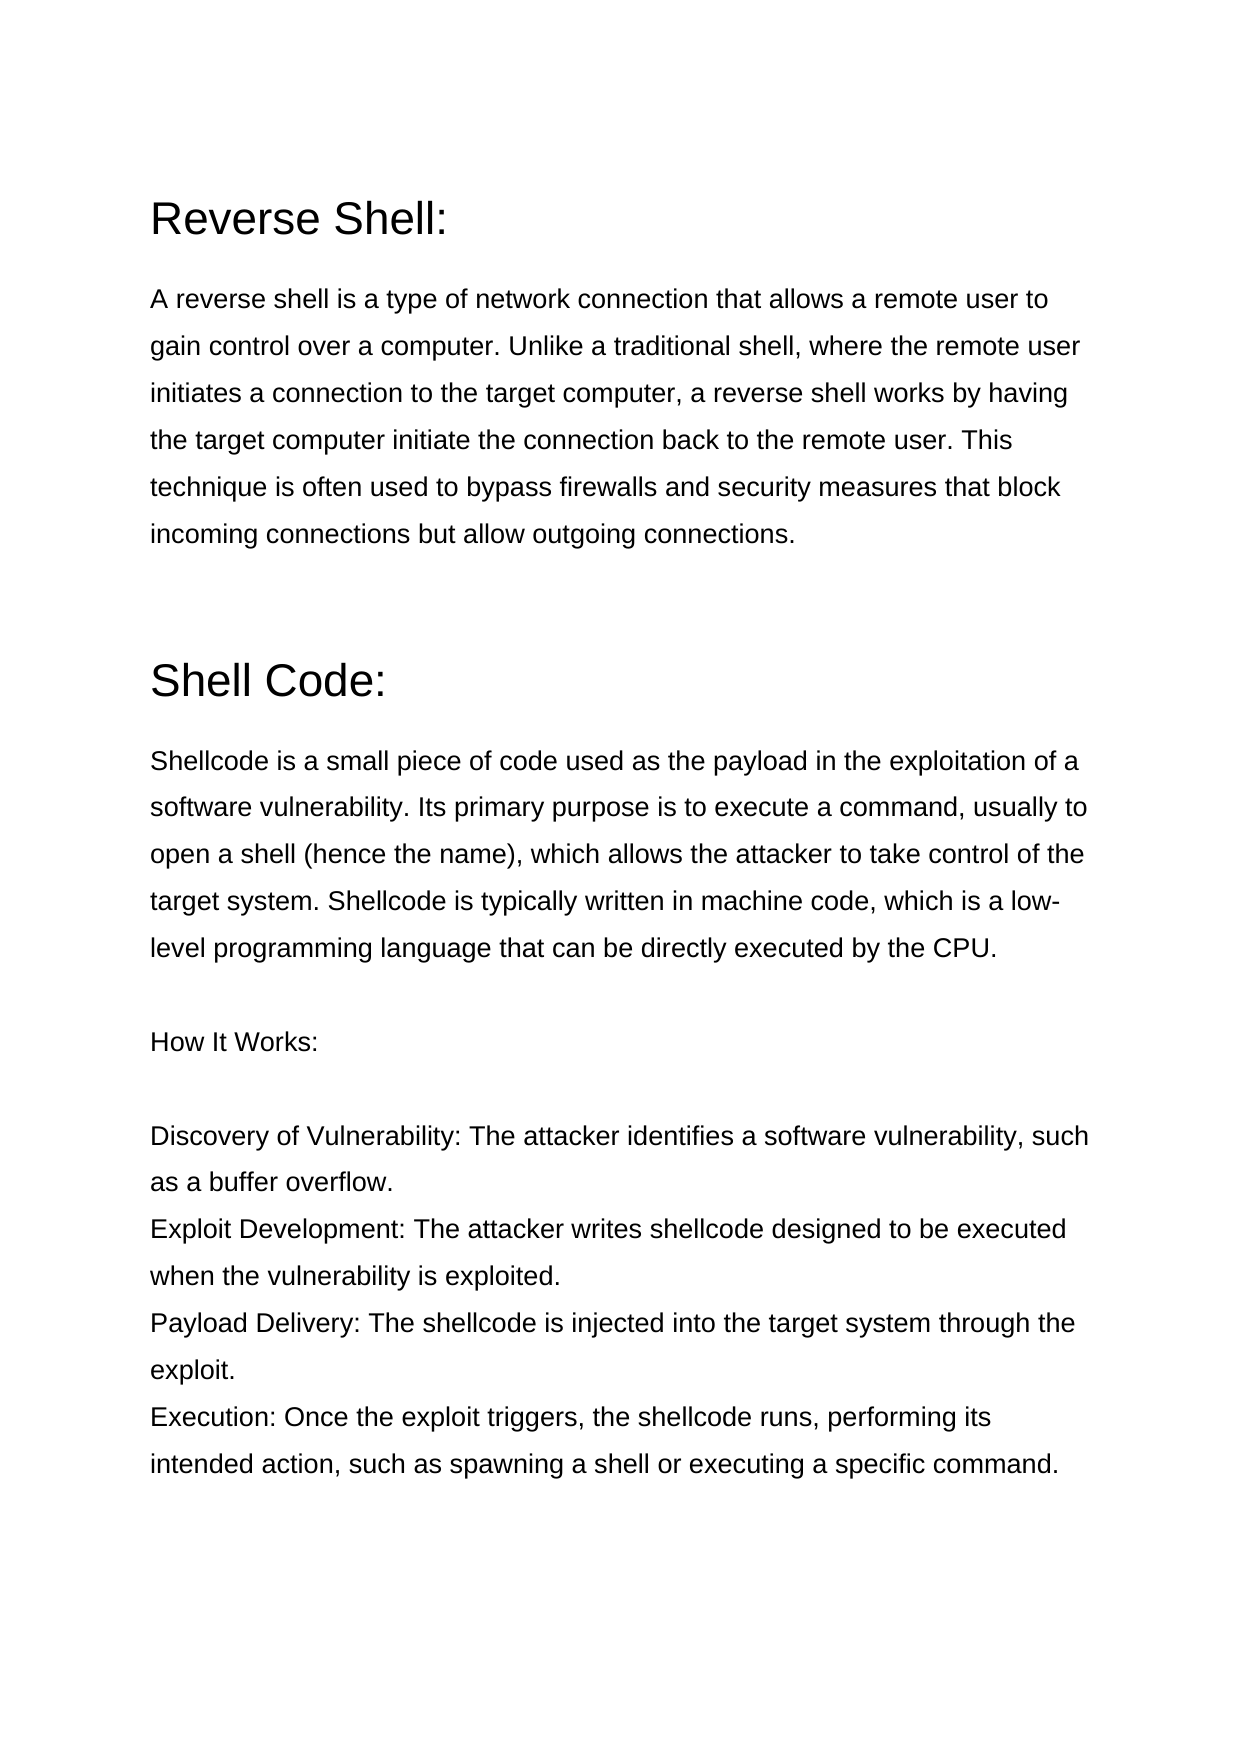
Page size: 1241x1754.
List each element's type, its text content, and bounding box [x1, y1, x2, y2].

text Shellcode is a small piece of code used as the payload in the exploitation of a software vulnerability. Its primary purpose is to execute a command, usually to open a shell (hence the name), which allows the attacker to take control of the target system. Shellcode is typically written in machine code, which is a low-level programming language that can be directly executed by the CPU. [150, 744, 1090, 963]
text How It Works: [150, 1026, 1090, 1057]
text A reverse shell is a type of network connection that allows a remote user to gain control over a computer. Unlike a traditional shell, where the remote user initiates a connection to the target computer, a reverse shell works by having the target computer initiate the connection back to the remote user. This technique is often used to bypass firewalls and security measures that block incoming connections but allow outgoing connections. [150, 283, 1090, 549]
text Payload Delivery: The shellcode is injected into the target system through the exploit. [150, 1307, 1090, 1385]
subtitle Reverse Shell: [150, 192, 1090, 244]
subtitle Shell Code: [150, 653, 1090, 706]
text Execution: Once the exploit triggers, the shellcode runs, performing its intended action, such as spawning a shell or executing a specific command. [150, 1401, 1090, 1479]
text Exploit Development: The attacker writes shellcode designed to be executed when the vulnerability is exploited. [150, 1213, 1090, 1291]
text Discovery of Vulnerability: The attacker identifies a software vulnerability, such as a buffer overflow. [150, 1119, 1090, 1198]
